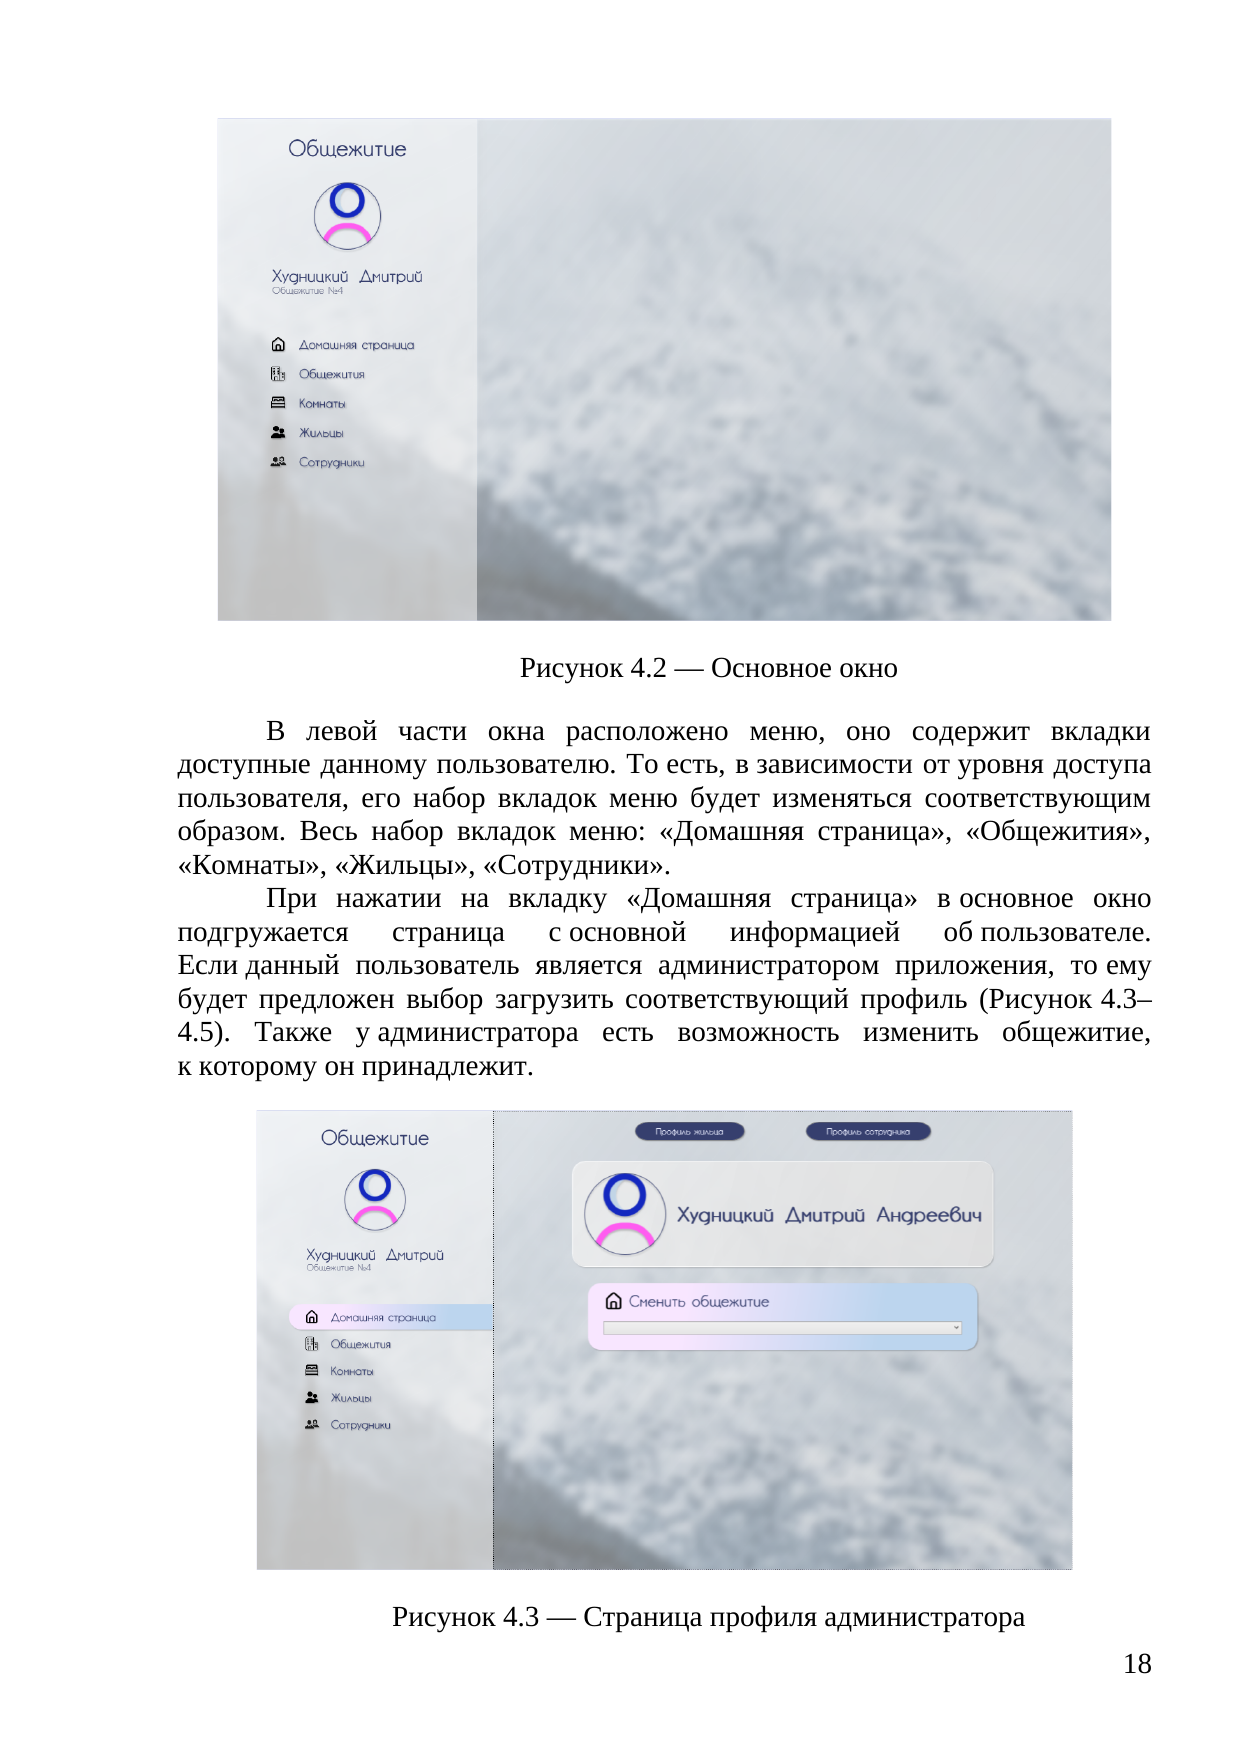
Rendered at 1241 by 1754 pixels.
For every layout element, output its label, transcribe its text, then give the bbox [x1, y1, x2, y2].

text Рисунок 4.3 — Страница профиля администратора [177, 1599, 1152, 1632]
text Рисунок 4.2 — Основное окно [177, 650, 1152, 683]
text При нажатии на вкладку «Домашняя страница» в основное окно подгружается страница с основной информацией об пользователе. Если данный пользователь является администратором приложения, то ему будет предложен выбор загрузить соответствующий профиль (Рисунок 4.3–4.5). Также у администратора есть возможность изменить общежитие, к которому он принадлежит. [177, 880, 1152, 1082]
picture [256, 1110, 1073, 1570]
text В левой части окна расположено меню, оно содержит вкладки доступные данному пользователю. То есть, в зависимости от уровня доступа пользователя, его набор вкладок меню будет изменяться соответствующим образом. Весь набор вкладок меню: «Домашняя страница», «Общежития», «Комнаты», «Жильцы», «Сотрудники». [177, 713, 1152, 880]
picture [217, 118, 1112, 621]
